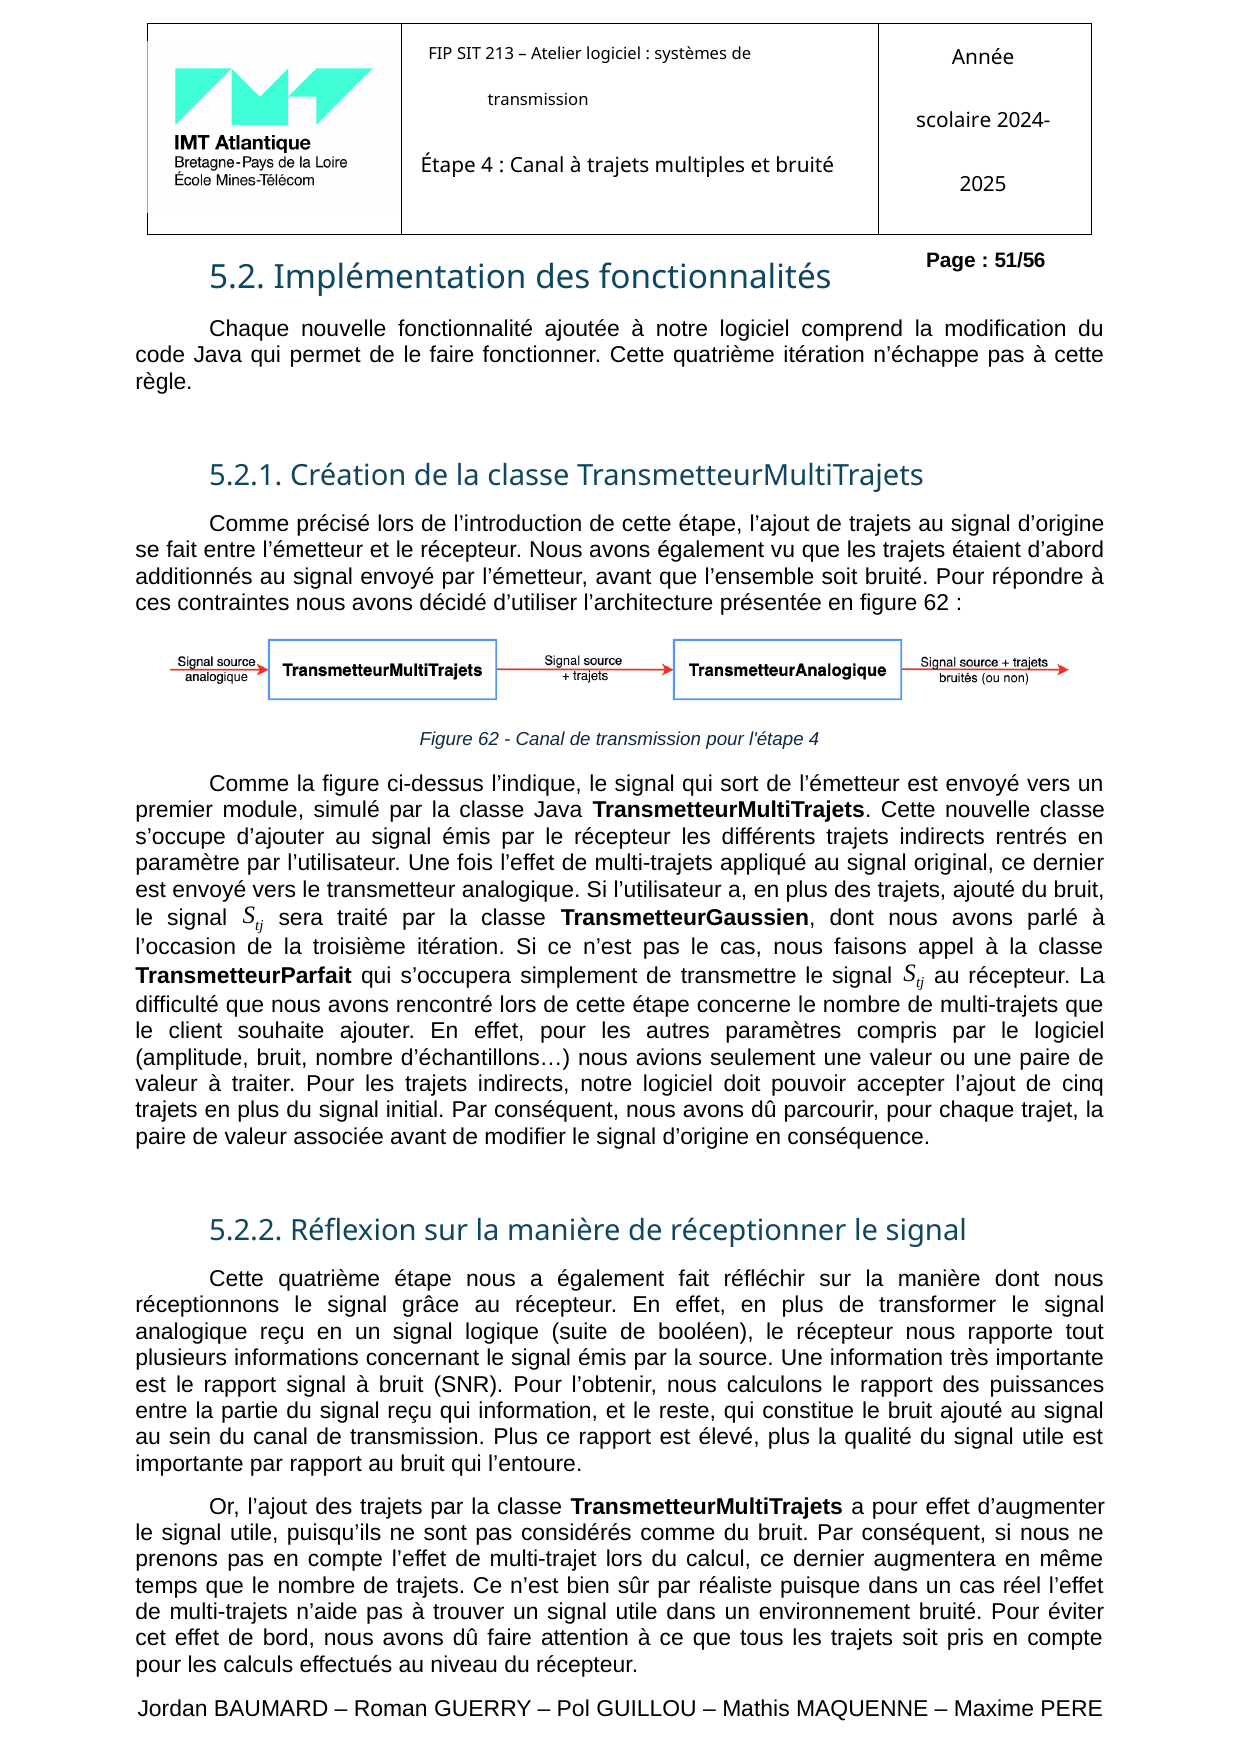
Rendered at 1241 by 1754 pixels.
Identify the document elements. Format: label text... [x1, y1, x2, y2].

subtitle 5.2.1. Création de la classe TransmetteurMultiTrajets [135, 454, 1105, 493]
text Comme précisé lors de l’introduction de cette étape, l’ajout de trajets au signal d’origine se fait entre l’émetteur et le récepteur. Nous avons également vu que les trajets étaient d’abord additionnés au signal envoyé par l’émetteur, avant que l’ensemble soit bruité. Pour répondre à ces contraintes nous avons décidé d’utiliser l’architecture présentée en figure 62 : [135, 510, 1105, 616]
subtitle 5.2.2. Réflexion sur la manière de réceptionner le signal [135, 1209, 1105, 1248]
text Figure 62 - Canal de transmission pour l'étape 4 [135, 728, 1105, 749]
text Comme la figure ci-dessus l’indique, le signal qui sort de l’émetteur est envoyé vers un premier module, simulé par la classe Java TransmetteurMultiTrajets. Cette nouvelle classe s’occupe d’ajouter au signal émis par le récepteur les différents trajets indirects rentrés en paramètre par l’utilisateur. Une fois l’effet de multi-trajets appliqué au signal original, ce dernier est envoyé vers le transmetteur analogique. Si l’utilisateur a, en plus des trajets, ajouté du bruit, le signal sera traité par la classe TransmetteurGaussien, dont nous avons parlé à l’occasion de la troisième itération. Si ce n’est pas le cas, nous faisons appel à la classe TransmetteurParfait qui s’occupera simplement de transmettre le signal au récepteur. La difficulté que nous avons rencontré lors de cette étape concerne le nombre de multi-trajets que le client souhaite ajouter. En effet, pour les autres paramètres compris par le logiciel (amplitude, bruit, nombre d’échantillons…) nous avions seulement une valeur ou une paire de valeur à traiter. Pour les trajets indirects, notre logiciel doit pouvoir accepter l’ajout de cinq trajets en plus du signal initial. Par conséquent, nous avons dû parcourir, pour chaque trajet, la paire de valeur associée avant de modifier le signal d’origine en conséquence. [135, 770, 1105, 1149]
picture [158, 632, 1082, 711]
text Cette quatrième étape nous a également fait réfléchir sur la manière dont nous réceptionnons le signal grâce au récepteur. En effet, en plus de transformer le signal analogique reçu en un signal logique (suite de booléen), le récepteur nous rapporte tout plusieurs informations concernant le signal émis par la source. Une information très importante est le rapport signal à bruit (SNR). Pour l’obtenir, nous calculons le rapport des puissances entre la partie du signal reçu qui information, et le reste, qui constitue le bruit ajouté au signal au sein du canal de transmission. Plus ce rapport est élevé, plus la qualité du signal utile est importante par rapport au bruit qui l’entoure. [135, 1265, 1105, 1476]
picture [147, 41, 401, 213]
text Or, l’ajout des trajets par la classe TransmetteurMultiTrajets a pour effet d’augmenter le signal utile, puisqu’ils ne sont pas considérés comme du bruit. Par conséquent, si nous ne prenons pas en compte l’effet de multi-trajet lors du calcul, ce dernier augmentera en même temps que le nombre de trajets. Ce n’est bien sûr par réaliste puisque dans un cas réel l’effet de multi-trajets n’aide pas à trouver un signal utile dans un environnement bruité. Pour éviter cet effet de bord, nous avons dû faire attention à ce que tous les trajets soit pris en compte pour les calculs effectués au niveau du récepteur. [135, 1493, 1105, 1677]
text Chaque nouvelle fonctionnalité ajoutée à notre logiciel comprend la modification du code Java qui permet de le faire fonctionner. Cette quatrième itération n’échappe pas à cette règle. [135, 315, 1105, 394]
subtitle 5.2. Implémentation des fonctionnalités [135, 253, 1105, 298]
